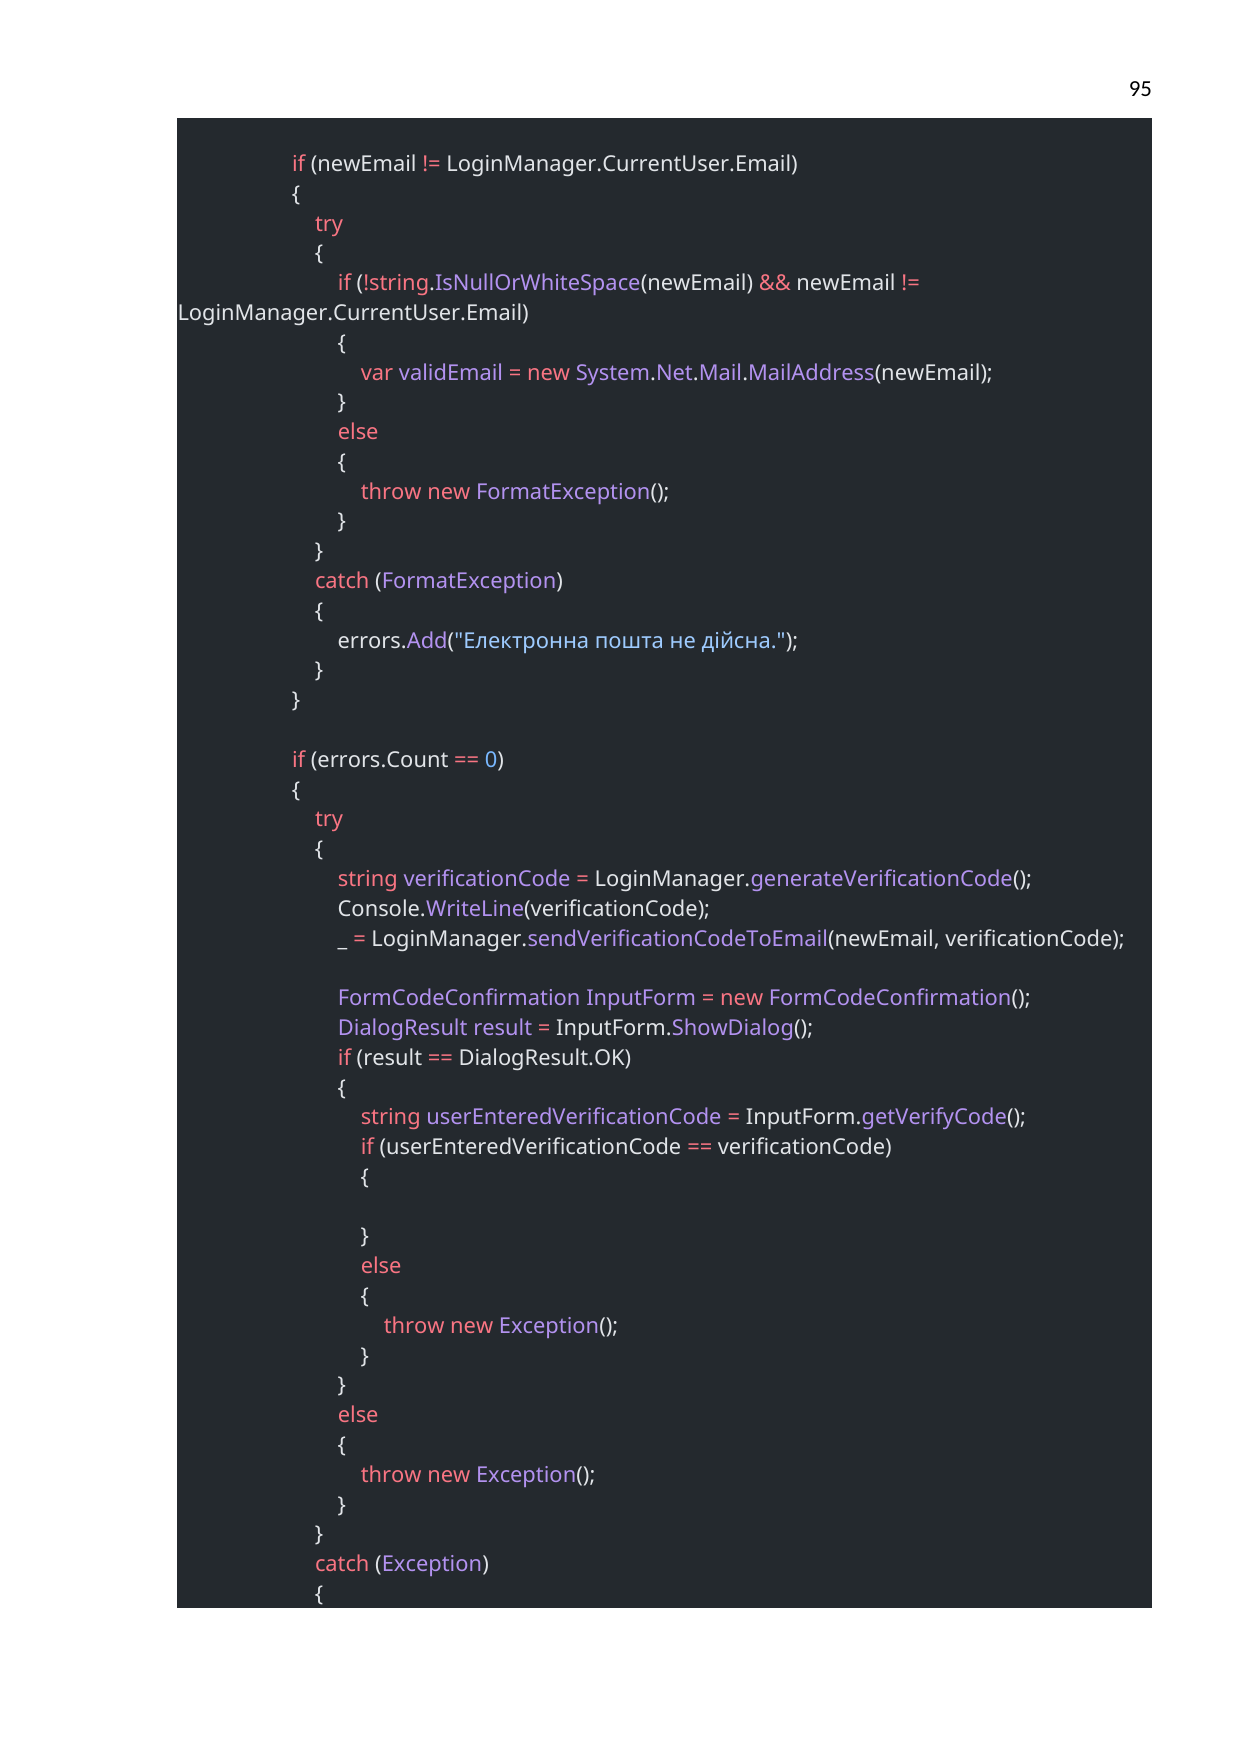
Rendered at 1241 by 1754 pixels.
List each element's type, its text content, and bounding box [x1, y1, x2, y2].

text } [177, 1518, 1152, 1548]
text try [177, 207, 1152, 237]
text Console.WriteLine(verificationCode); [177, 893, 1152, 922]
text } [177, 386, 1152, 416]
text string verificationCode = LoginManager.generateVerificationCode(); [177, 863, 1152, 893]
text } [177, 1488, 1152, 1518]
text else [177, 1250, 1152, 1280]
text { [177, 178, 1152, 207]
text } [177, 1339, 1152, 1369]
text { [177, 773, 1152, 803]
text try [177, 803, 1152, 833]
text throw new Exception(); [177, 1459, 1152, 1488]
text if (errors.Count == 0) [177, 744, 1152, 773]
text else [177, 1399, 1152, 1429]
text string userEnteredVerificationCode = InputForm.getVerifyCode(); [177, 1101, 1152, 1131]
text if (userEnteredVerificationCode == verificationCode) [177, 1131, 1152, 1161]
text } [177, 505, 1152, 535]
text if (result == DialogResult.OK) [177, 1042, 1152, 1071]
text if (newEmail != LoginManager.CurrentUser.Email) [177, 148, 1152, 178]
text } [177, 535, 1152, 565]
text { [177, 1578, 1152, 1608]
text if (!string.IsNullOrWhiteSpace(newEmail) && newEmail != LoginManager.CurrentUser.Email) [177, 267, 1152, 327]
text var validEmail = new System.Net.Mail.MailAddress(newEmail); [177, 356, 1152, 386]
text _ = LoginManager.sendVerificationCodeToEmail(newEmail, verificationCode); [177, 922, 1152, 952]
text { [177, 1071, 1152, 1101]
text FormCodeConfirmation InputForm = new FormCodeConfirmation(); [177, 982, 1152, 1012]
text catch (Exception) [177, 1548, 1152, 1578]
text errors.Add("Електронна пошта не дійсна."); [177, 624, 1152, 654]
text throw new FormatException(); [177, 476, 1152, 505]
text } [177, 684, 1152, 714]
text } [177, 1369, 1152, 1399]
text catch (FormatException) [177, 565, 1152, 595]
text { [177, 1429, 1152, 1459]
text } [177, 1220, 1152, 1250]
text { [177, 327, 1152, 356]
text { [177, 446, 1152, 476]
text { [177, 833, 1152, 863]
text { [177, 1280, 1152, 1310]
text { [177, 1161, 1152, 1191]
text { [177, 595, 1152, 624]
text { [177, 237, 1152, 267]
text } [177, 654, 1152, 684]
text throw new Exception(); [177, 1310, 1152, 1339]
text DialogResult result = InputForm.ShowDialog(); [177, 1012, 1152, 1042]
text else [177, 416, 1152, 446]
